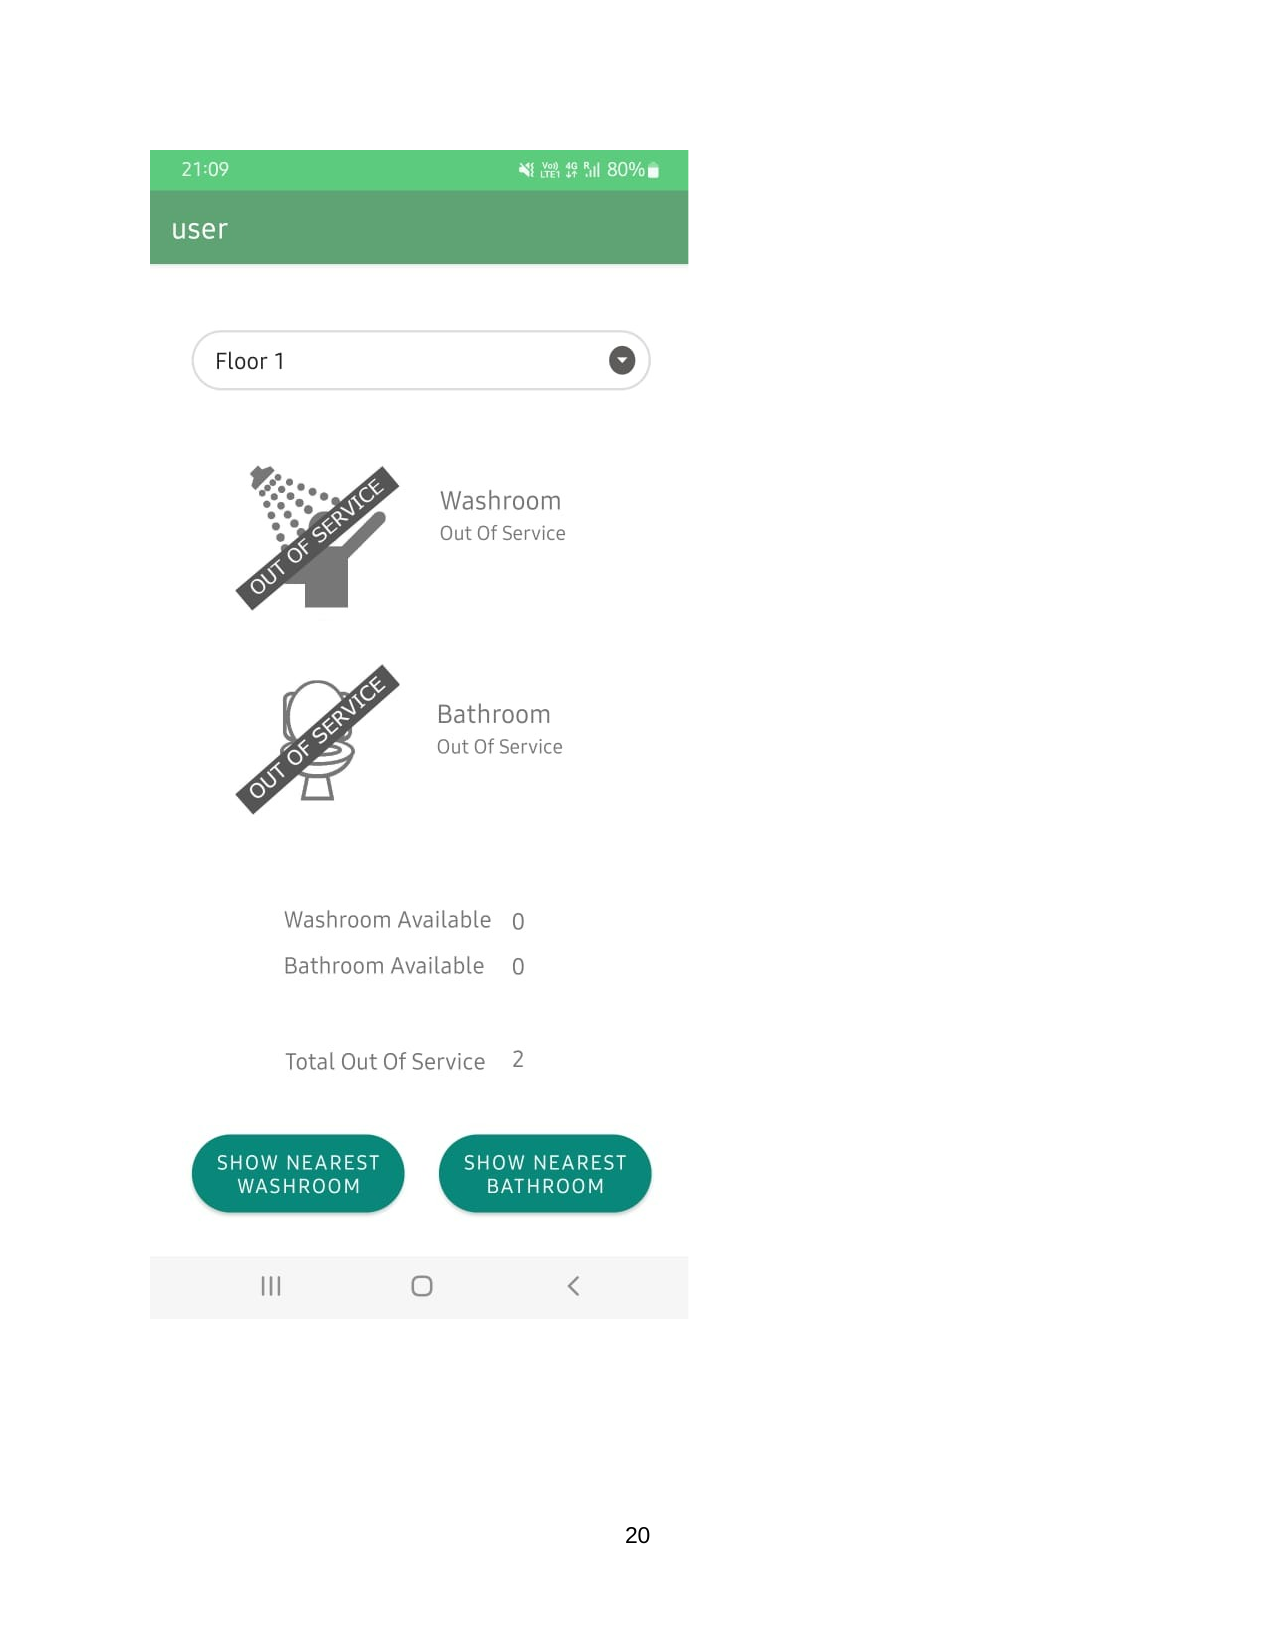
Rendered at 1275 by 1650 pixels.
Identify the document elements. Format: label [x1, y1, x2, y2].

picture [150, 150, 689, 1319]
